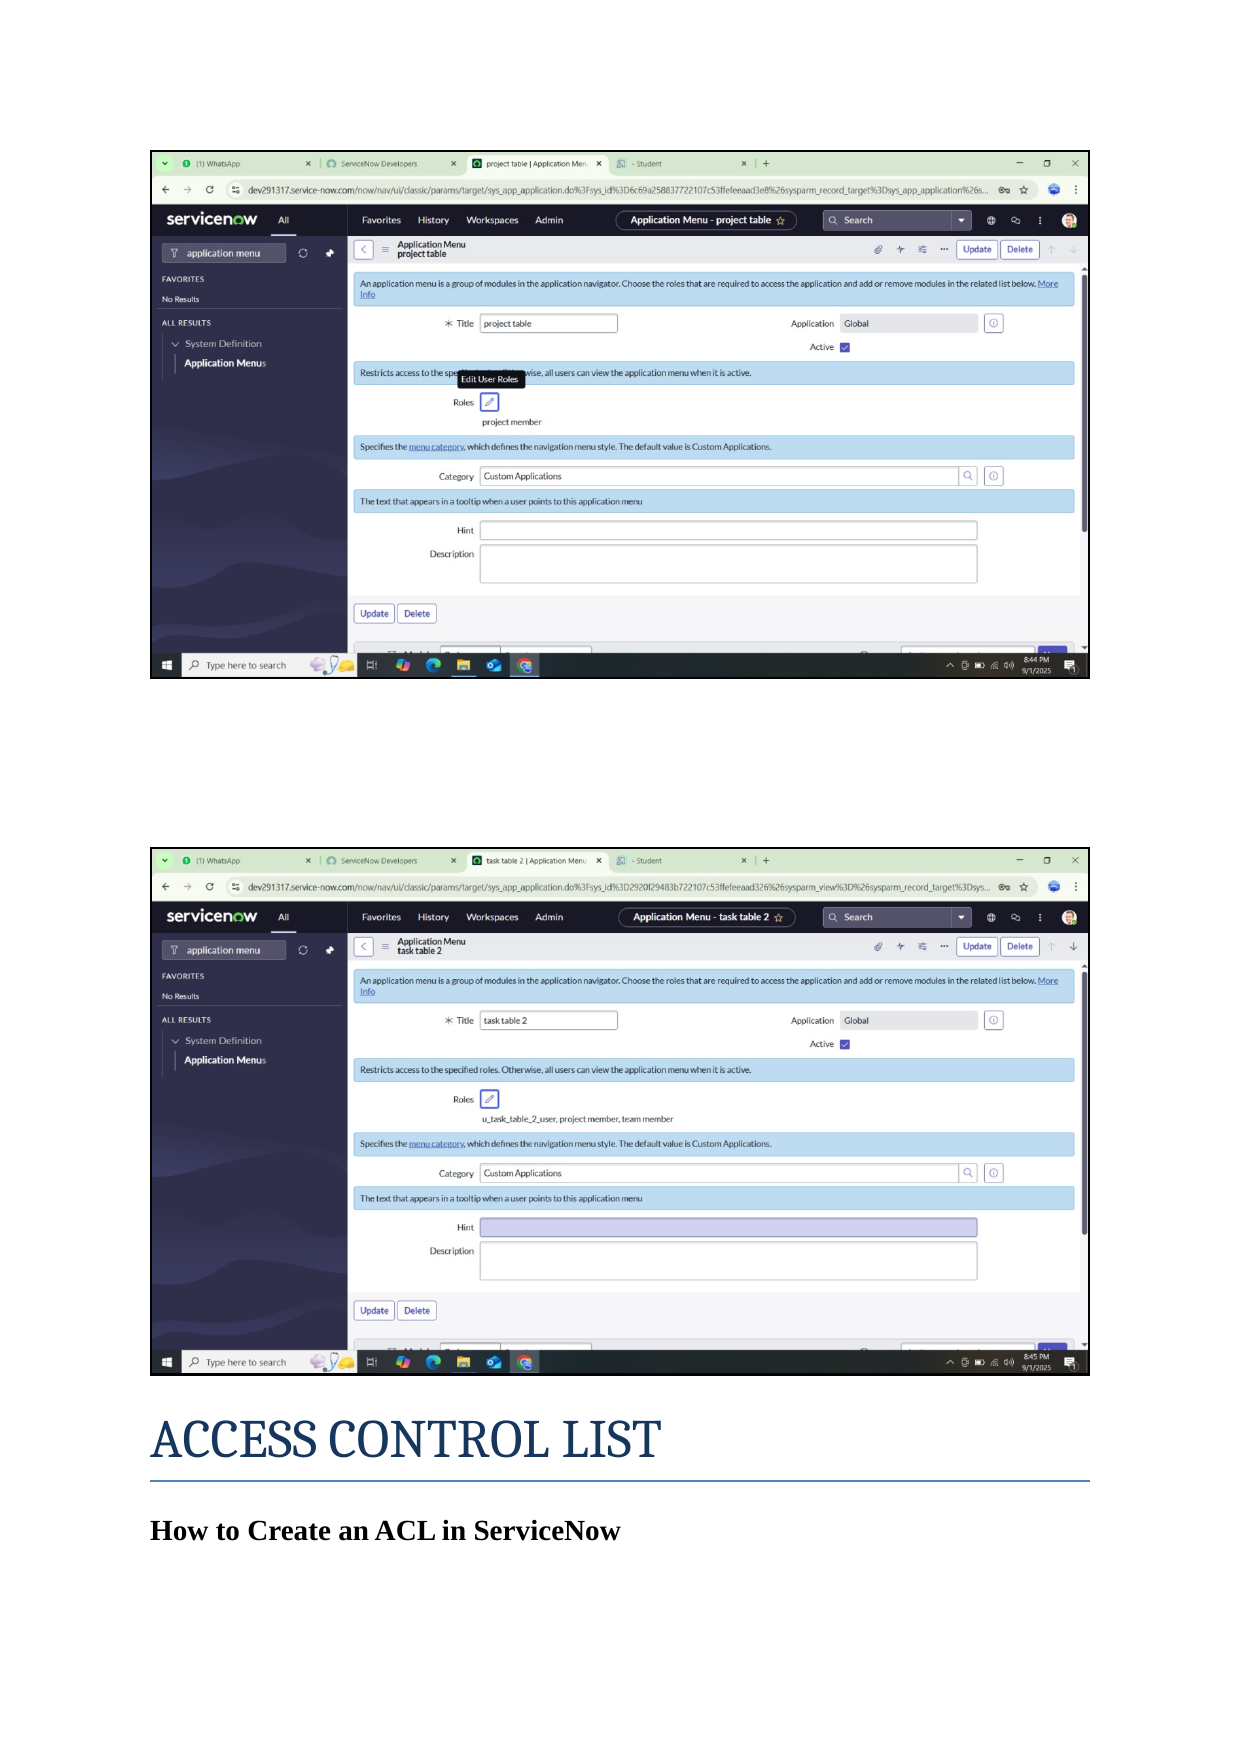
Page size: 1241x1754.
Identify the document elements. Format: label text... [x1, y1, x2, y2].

text How to Create an ACL in ServiceNow [150, 1513, 1090, 1547]
title ACCESS CONTROL LIST [150, 1409, 1090, 1480]
picture [152, 152, 1088, 677]
picture [152, 849, 1088, 1373]
